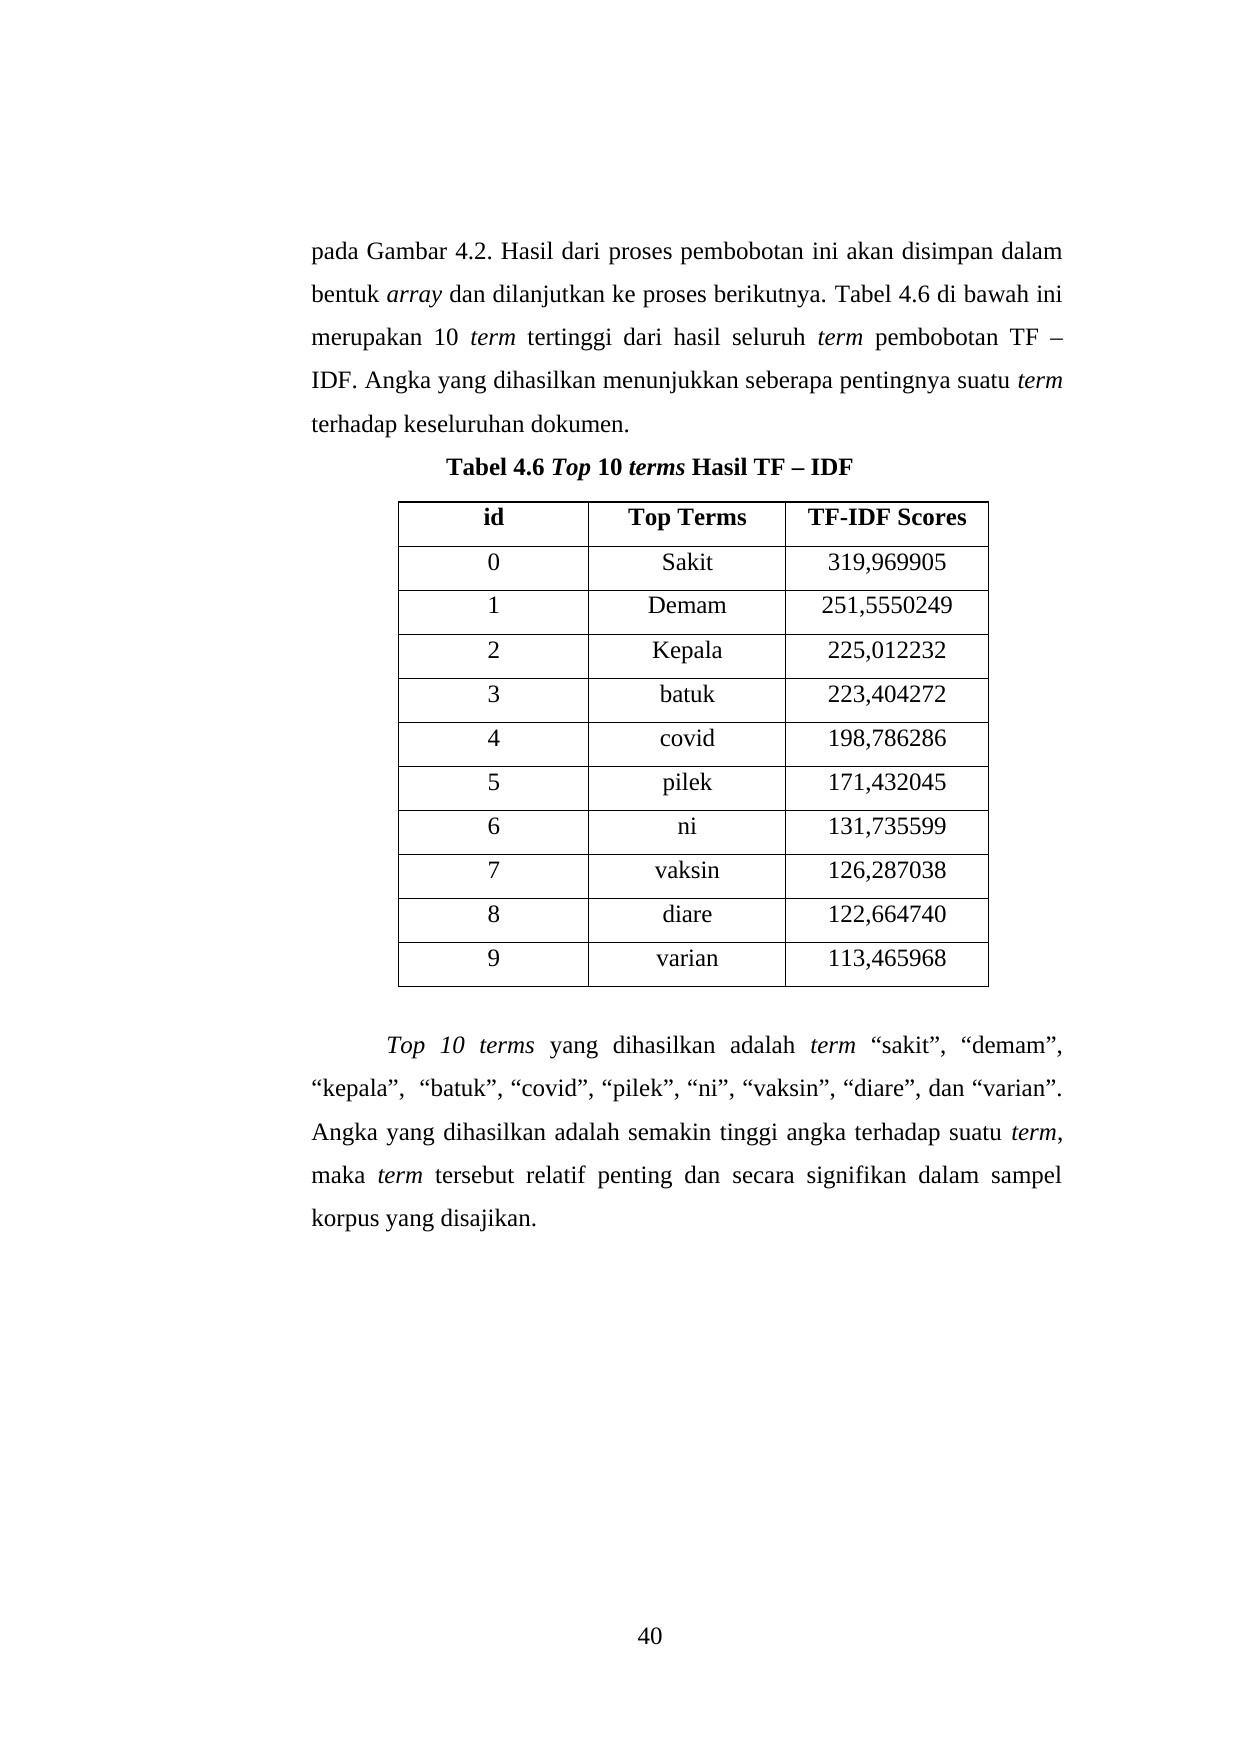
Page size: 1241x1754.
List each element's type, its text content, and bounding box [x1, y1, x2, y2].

table_cell Demam [589, 591, 785, 634]
table_cell 0 [399, 547, 588, 589]
table_cell 2 [399, 635, 588, 678]
table_cell 113,465968 [786, 943, 988, 986]
table_cell 5 [399, 767, 588, 810]
table_cell Kepala [589, 635, 785, 678]
table_cell 131,735599 [786, 811, 988, 854]
table_cell 319,969905 [786, 547, 988, 589]
table_cell 4 [399, 723, 588, 766]
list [311, 236, 1063, 437]
table_cell 122,664740 [786, 899, 988, 942]
table_cell 7 [399, 855, 588, 898]
list Top 10 terms yang dihasilkan adalah term “sakit”, “demam”, “kepala”, “batuk”, “covid”, “pilek”, “ni”, “vaksin”, “diare”, dan “varian”. Angka yang dihasilkan adalah semakin tinggi angka terhadap suatu term, maka term tersebut relatif penting dan secara signifikan dalam sampel korpus yang disajikan. [311, 1030, 1063, 1232]
table_cell 9 [399, 943, 588, 986]
table_cell 225,012232 [786, 635, 988, 678]
table_header TF-IDF Scores [786, 503, 988, 546]
table_cell 223,404272 [786, 679, 988, 722]
table_cell 171,432045 [786, 767, 988, 810]
table_cell vaksin [589, 855, 785, 898]
table_cell varian [589, 943, 785, 986]
table_cell 198,786286 [786, 723, 988, 766]
table_cell 3 [399, 679, 588, 722]
table_cell 8 [399, 899, 588, 942]
table_cell diare [589, 899, 785, 942]
table_cell 126,287038 [786, 855, 988, 898]
table_cell ni [589, 811, 785, 854]
table_cell covid [589, 723, 785, 766]
table_cell batuk [589, 679, 785, 722]
table_header id [399, 503, 588, 546]
text Tabel 4.6 Top 10 terms Hasil TF – IDF [236, 452, 1063, 481]
table_cell 1 [399, 591, 588, 634]
table_cell pilek [589, 767, 785, 810]
table_cell Sakit [589, 547, 785, 589]
table_cell 251,5550249 [786, 591, 988, 634]
table_cell 6 [399, 811, 588, 854]
table_header Top Terms [589, 503, 785, 546]
